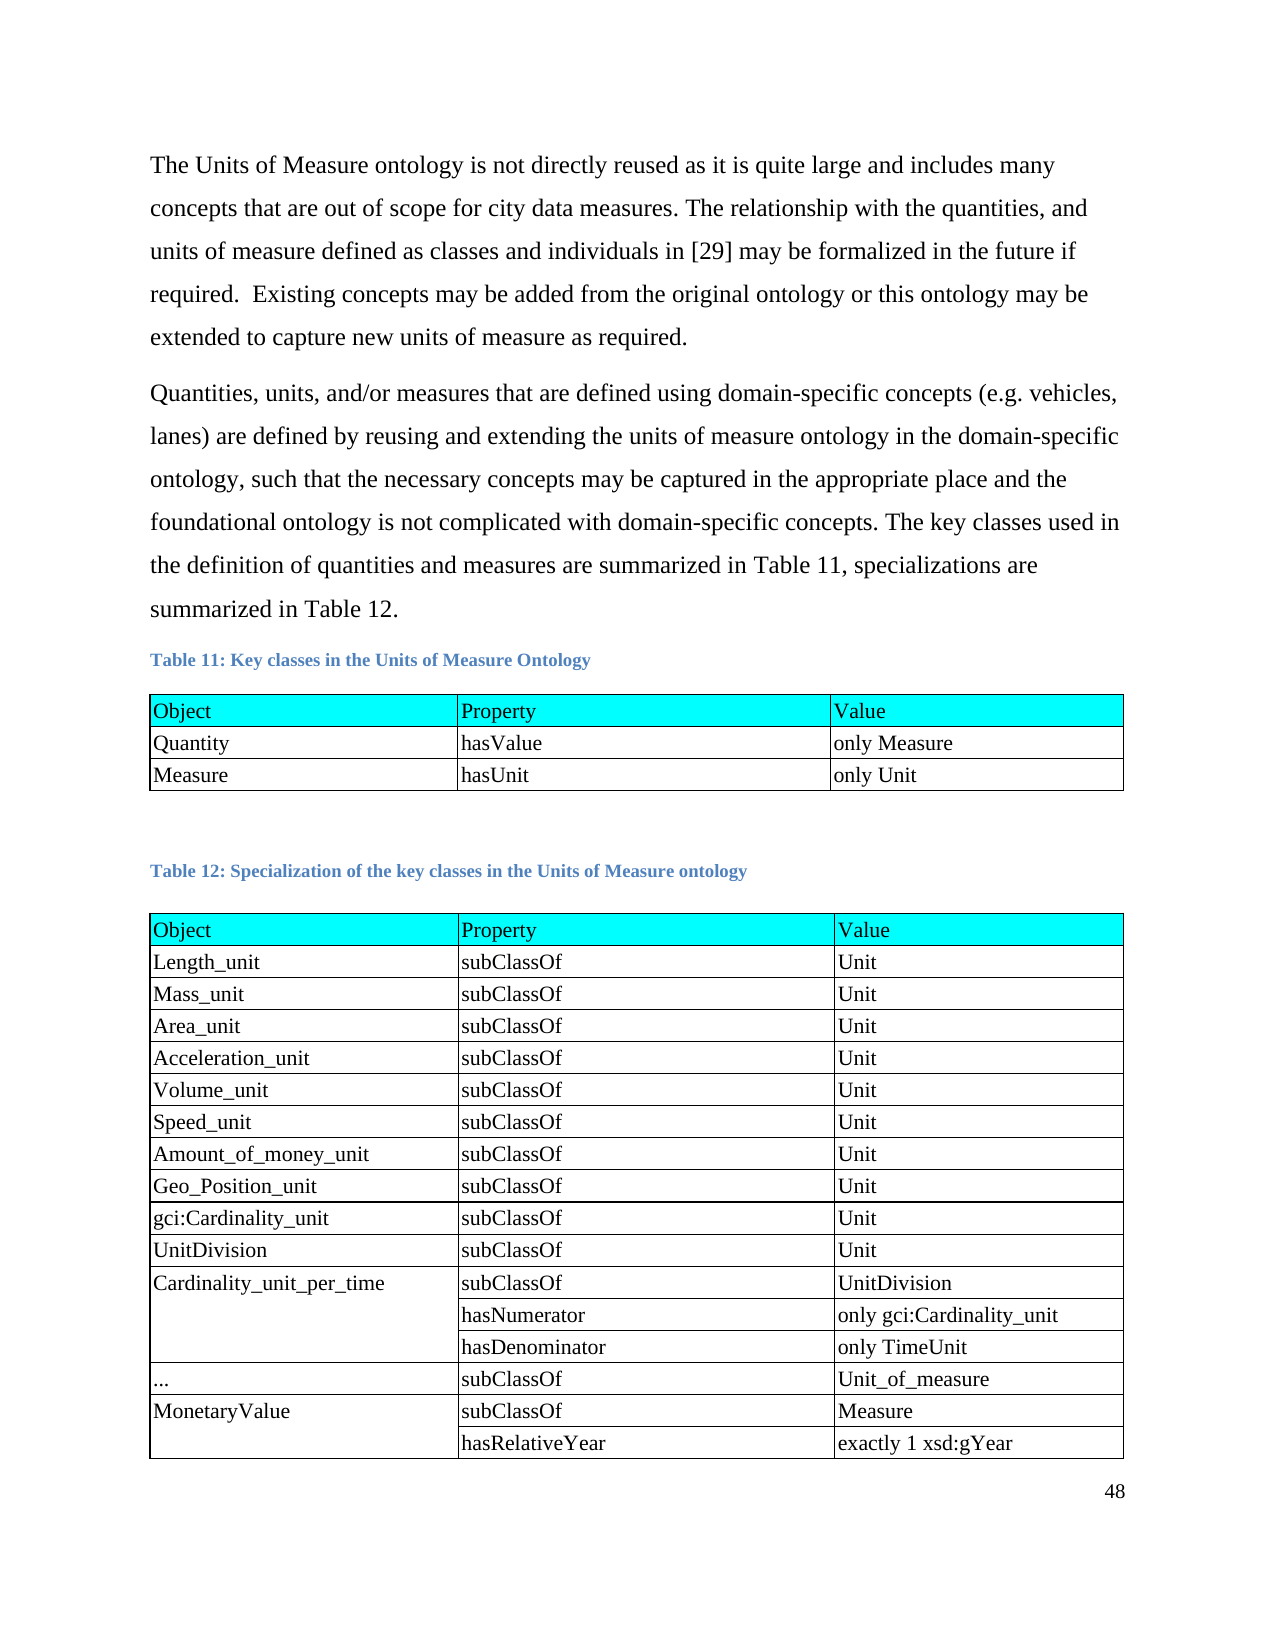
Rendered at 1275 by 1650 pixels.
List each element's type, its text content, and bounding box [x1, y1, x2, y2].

table_cell Area_unit [151, 1010, 458, 1041]
table_cell subClassOf [459, 1235, 834, 1266]
table_cell Speed_unit [151, 1106, 458, 1137]
table_header Value [835, 914, 1123, 945]
table_cell Measure [835, 1395, 1123, 1426]
table_cell Unit [835, 1106, 1123, 1137]
table_header Object [151, 914, 458, 945]
table_header Property [458, 695, 830, 726]
table_cell subClassOf [459, 1267, 834, 1298]
table_header Value [831, 695, 1123, 726]
table_cell Amount_of_money_unit [151, 1138, 458, 1169]
table_cell gci:Cardinality_unit [151, 1203, 458, 1233]
table_cell only Measure [831, 727, 1123, 758]
table_cell only TimeUnit [835, 1331, 1123, 1362]
table_cell Unit_of_measure [835, 1363, 1123, 1394]
table_cell Unit [835, 1042, 1123, 1073]
table_cell ... [151, 1363, 458, 1394]
table_cell subClassOf [459, 1074, 834, 1105]
table_cell Unit [835, 1010, 1123, 1041]
table_cell UnitDivision [151, 1235, 458, 1266]
table_cell Measure [151, 759, 457, 790]
table_cell hasValue [458, 727, 830, 758]
table_cell Geo_Position_unit [151, 1170, 458, 1201]
table_cell Mass_unit [151, 978, 458, 1009]
table_cell Unit [835, 1138, 1123, 1169]
table_cell subClassOf [459, 946, 834, 977]
table_cell subClassOf [459, 1170, 834, 1201]
text Quantities, units, and/or measures that are defined using domain-specific concepts (e.g. vehicles, lanes) are defined by reusing and extending the units of measure ontology in the domain-specific ontology, such that the necessary concepts may be captured in the appropriate place and the foundational ontology is not complicated with domain-specific concepts. The key classes used in the definition of quantities and measures are summarized in Table 11, specializations are summarized in Table 12. [150, 378, 1125, 622]
table_cell Volume_unit [151, 1074, 458, 1105]
table_cell Acceleration_unit [151, 1042, 458, 1073]
table_cell Cardinality_unit_per_time [151, 1267, 458, 1362]
table_cell UnitDivision [835, 1267, 1123, 1298]
table_cell Unit [835, 1235, 1123, 1266]
table_cell MonetaryValue [151, 1395, 458, 1458]
table_cell exactly 1 xsd:gYear [835, 1427, 1123, 1458]
table_cell subClassOf [459, 1138, 834, 1169]
table_cell subClassOf [459, 1363, 834, 1394]
table_cell Unit [835, 1203, 1123, 1233]
table_cell subClassOf [459, 1106, 834, 1137]
table_cell hasUnit [458, 759, 830, 790]
table_cell hasNumerator [459, 1299, 834, 1330]
table_cell subClassOf [459, 978, 834, 1009]
table_cell only Unit [831, 759, 1123, 790]
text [150, 150, 1125, 351]
table_cell only gci:Cardinality_unit [835, 1299, 1123, 1330]
table_cell hasRelativeYear [459, 1427, 834, 1458]
table_cell subClassOf [459, 1010, 834, 1041]
table_cell subClassOf [459, 1203, 834, 1233]
table_cell Quantity [151, 727, 457, 758]
table_header Property [459, 914, 834, 945]
table_cell hasDenominator [459, 1331, 834, 1362]
table_cell Unit [835, 1074, 1123, 1105]
table_header Object [151, 695, 457, 726]
table_cell Unit [835, 946, 1123, 977]
table_cell Length_unit [151, 946, 458, 977]
table_cell Unit [835, 978, 1123, 1009]
table_cell subClassOf [459, 1042, 834, 1073]
table_cell subClassOf [459, 1395, 834, 1426]
table_cell Unit [835, 1170, 1123, 1201]
